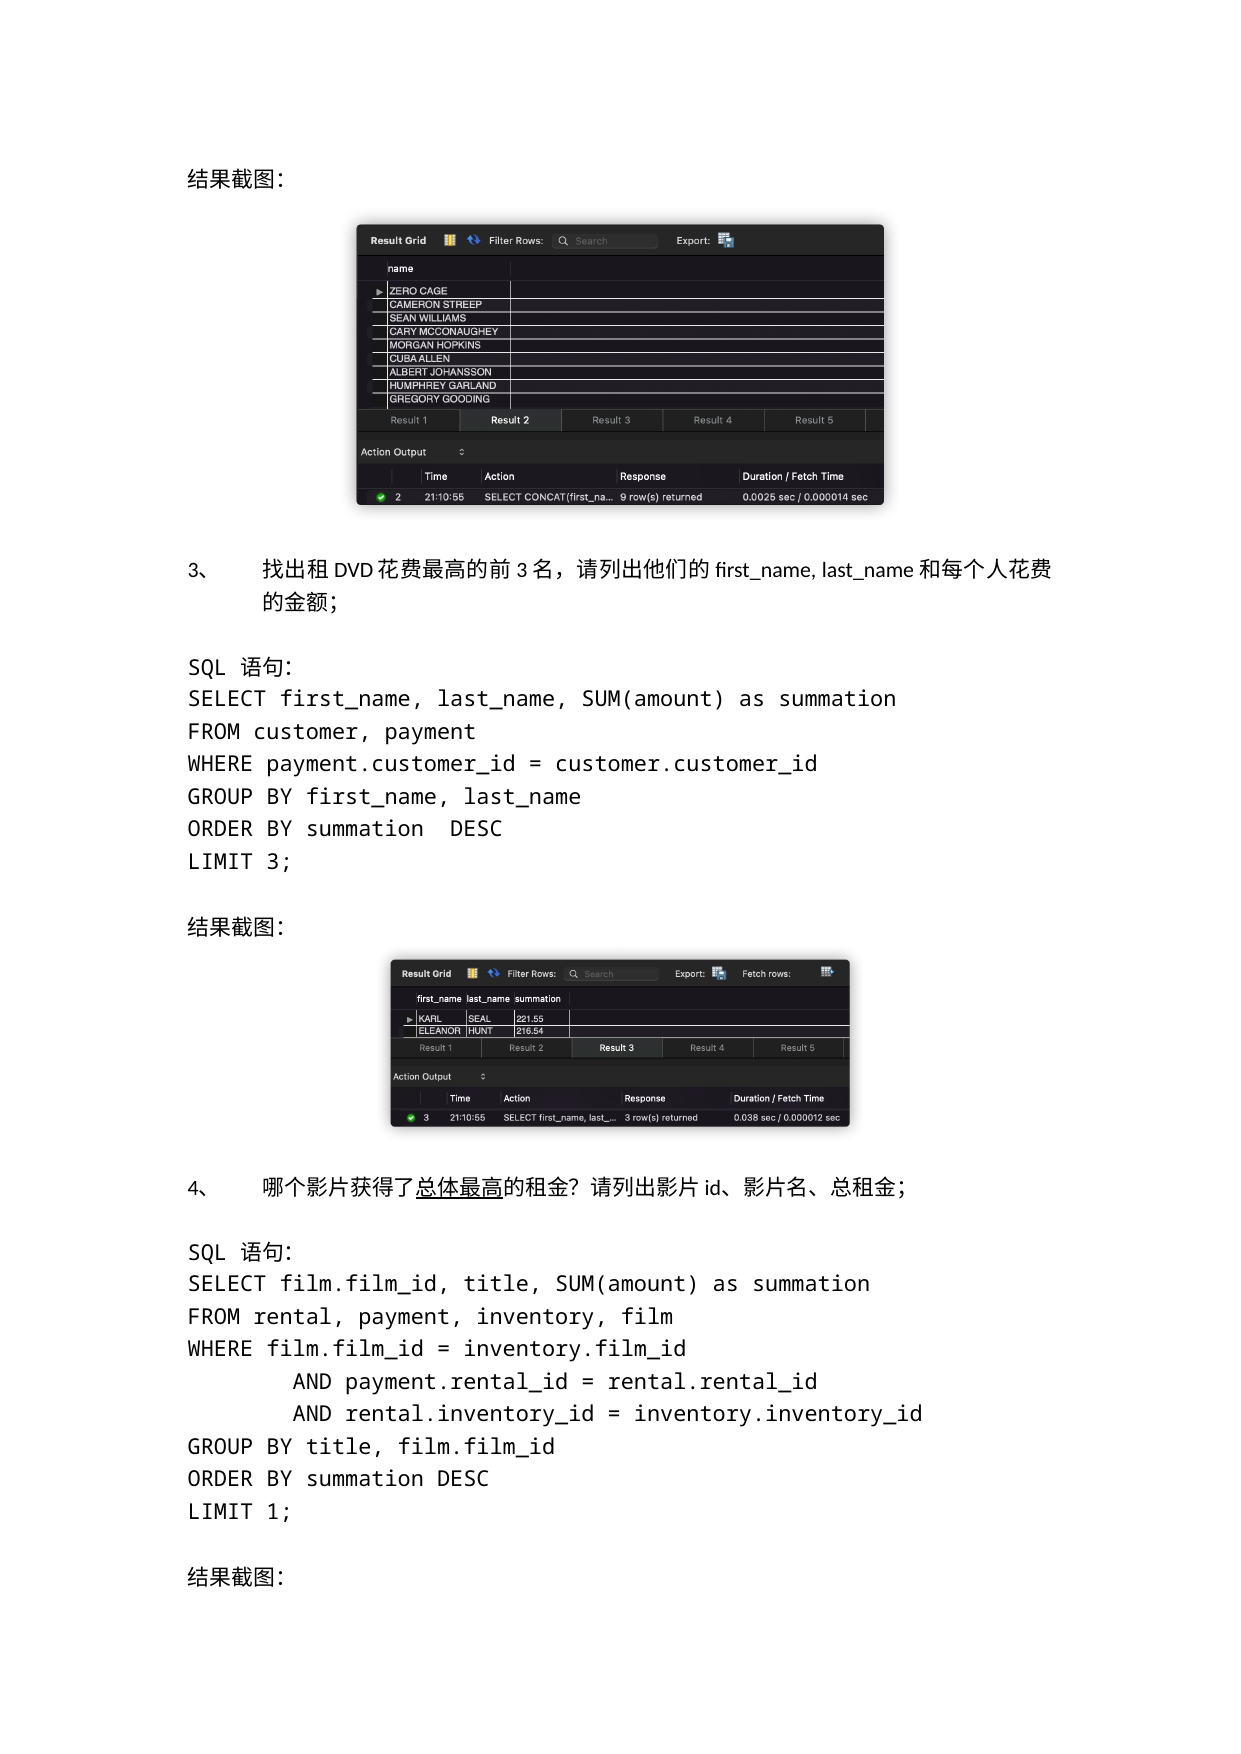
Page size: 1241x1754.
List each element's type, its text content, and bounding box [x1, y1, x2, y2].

text WHERE film.film_id = inventory.film_id [187, 1332, 1053, 1364]
text GROUP BY first_name, last_name [187, 779, 1053, 812]
text 结果截图： [187, 909, 1053, 942]
text SELECT first_name, last_name, SUM(amount) as summation [187, 682, 1053, 714]
text GROUP BY title, film.film_id [187, 1429, 1053, 1462]
picture [376, 946, 864, 1141]
text FROM customer, payment [187, 714, 1053, 747]
text LIMIT 3; [187, 844, 1053, 877]
text LIMIT 1; [187, 1494, 1053, 1527]
text 结果截图： [187, 1559, 1053, 1592]
text SQL 语句： [187, 1234, 1053, 1267]
text FROM rental, payment, inventory, film [187, 1299, 1053, 1332]
text WHERE payment.customer_id = customer.customer_id [187, 747, 1053, 779]
text AND payment.rental_id = rental.rental_id [187, 1364, 1053, 1397]
text ORDER BY summation DESC [187, 1462, 1053, 1494]
text SQL 语句： [187, 649, 1053, 682]
picture [341, 208, 900, 521]
text 结果截图： [187, 162, 1053, 194]
text SELECT film.film_id, title, SUM(amount) as summation [187, 1267, 1053, 1299]
text ORDER BY summation DESC [187, 812, 1053, 844]
text AND rental.inventory_id = inventory.inventory_id [187, 1397, 1053, 1429]
